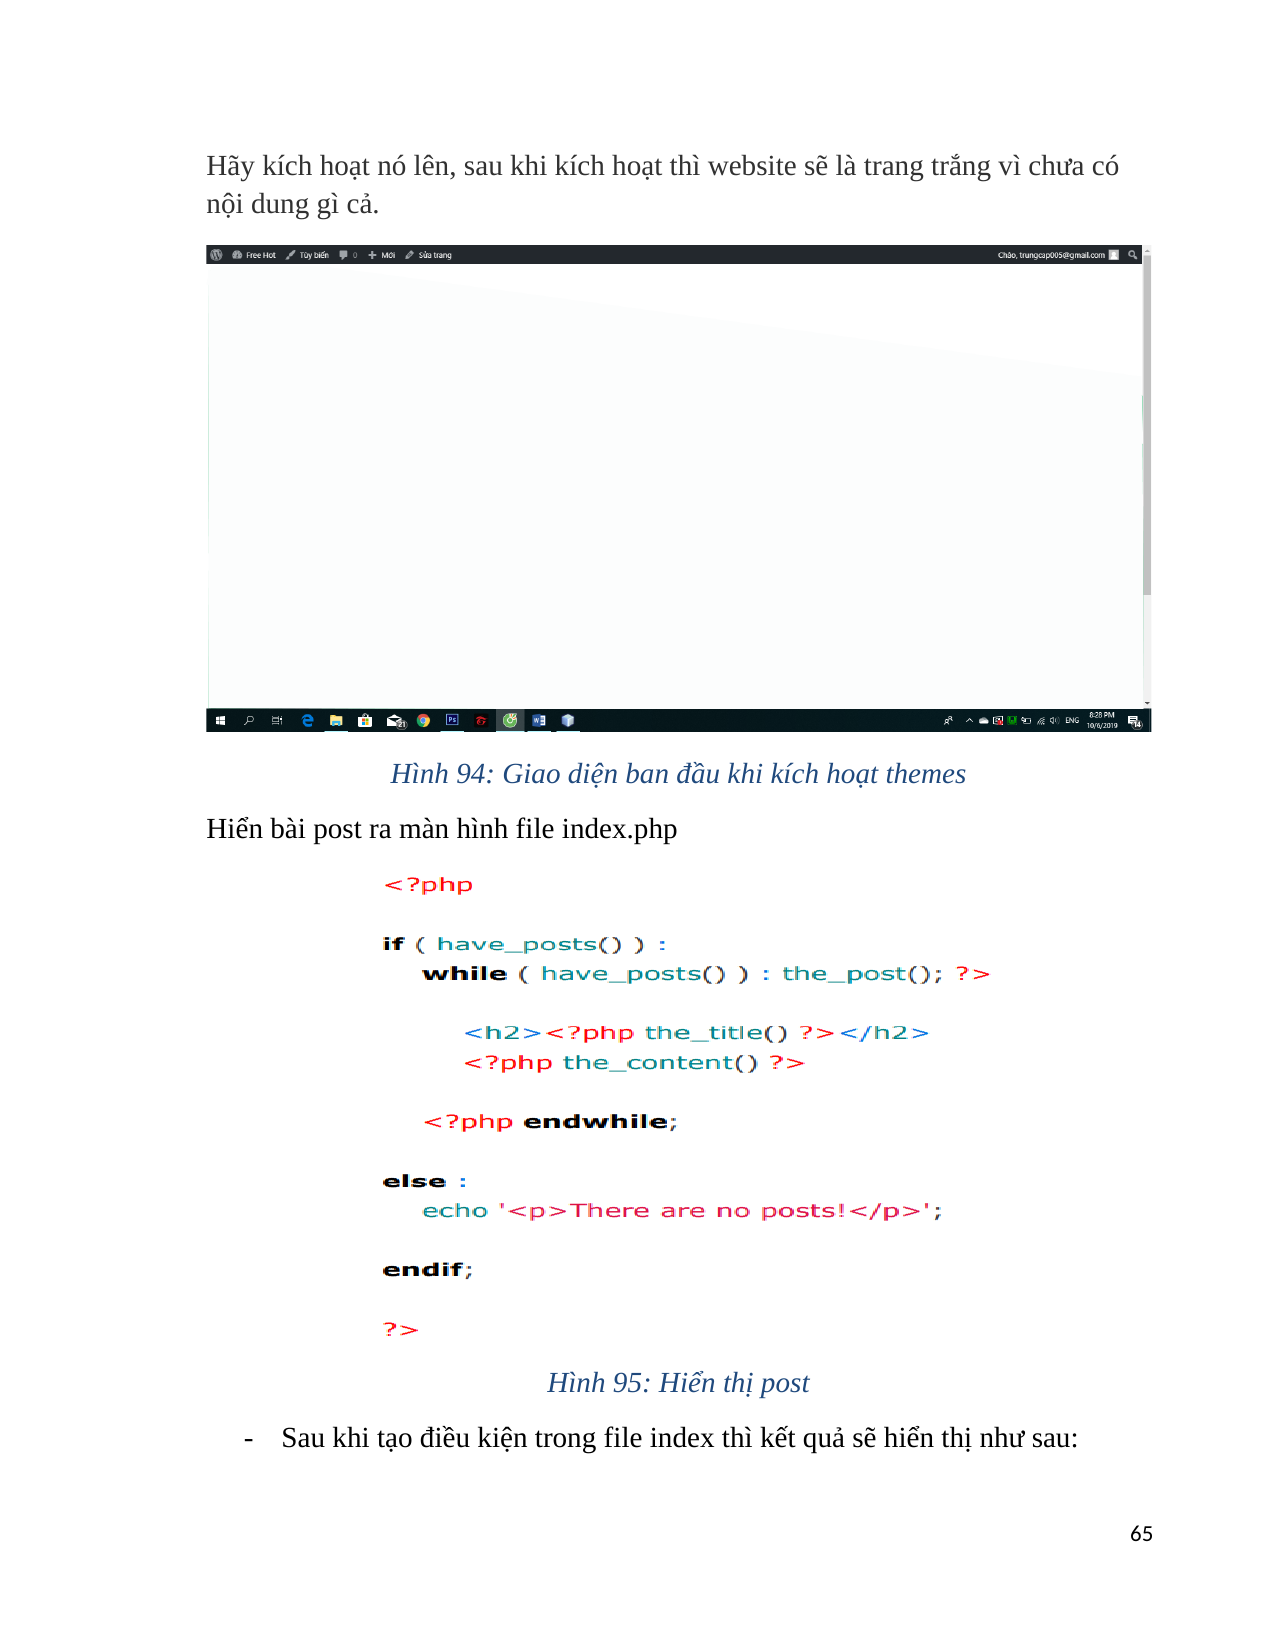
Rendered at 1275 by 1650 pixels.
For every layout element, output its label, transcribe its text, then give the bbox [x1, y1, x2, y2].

text Hiển bài post ra màn hình file index.php [206, 811, 1153, 844]
text Hình 95: Hiển thị post [206, 1366, 1153, 1399]
list Sau khi tạo điều kiện trong file index thì kết quả sẽ hiển thị như sau: [244, 1420, 1153, 1453]
picture [382, 870, 1014, 1341]
picture [206, 245, 1152, 732]
text Hình 94: Giao diện ban đầu khi kích hoạt themes [206, 756, 1153, 790]
text Hãy kích hoạt nó lên, sau khi kích hoạt thì website sẽ là trang trắng vì chưa có nội dung gì cả. [206, 148, 1153, 220]
